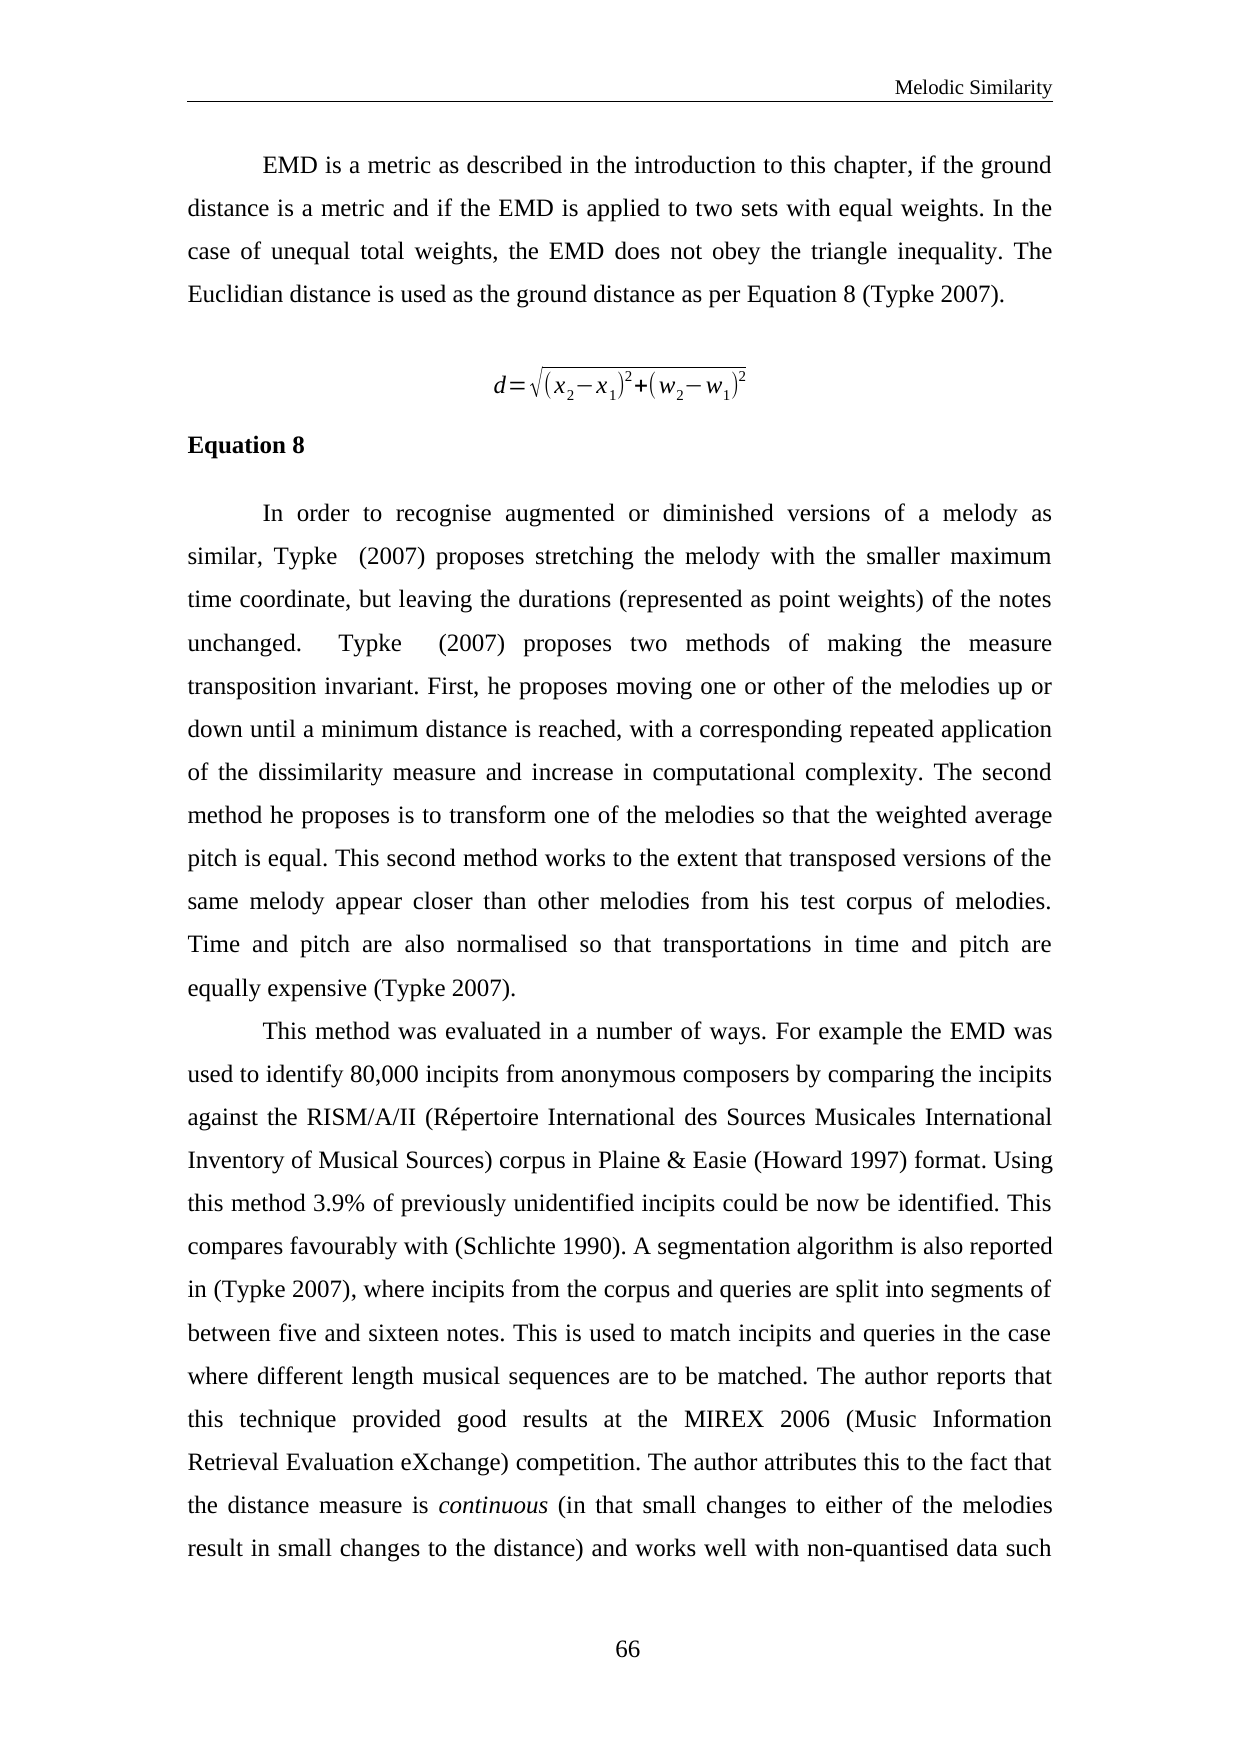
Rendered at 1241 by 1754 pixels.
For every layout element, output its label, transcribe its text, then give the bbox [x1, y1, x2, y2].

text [187, 1016, 1053, 1562]
text In order to recognise augmented or diminished versions of a melody as similar, Typke proposes stretching the melody with the smaller maximum time coordinate, but leaving the durations (represented as point weights) of the notes unchanged. Typke proposes two methods of making the measure transposition invariant. First, he proposes moving one or other of the melodies up or down until a minimum distance is reached, with a corresponding repeated application of the dissimilarity measure and increase in computational complexity. The second method he proposes is to transform one of the melodies so that the weighted average pitch is equal. This second method works to the extent that transposed versions of the same melody appear closer than other melodies from his test corpus of melodies. Time and pitch are also normalised so that transportations in time and pitch are equally expensive . [187, 498, 1053, 1001]
text EMD is a metric as described in the introduction to this chapter, if the ground distance is a metric and if the EMD is applied to two sets with equal weights. In the case of unequal total weights, the EMD does not obey the triangle inequality. The Euclidian distance is used as the ground distance as per Equation 8 . [187, 150, 1053, 308]
